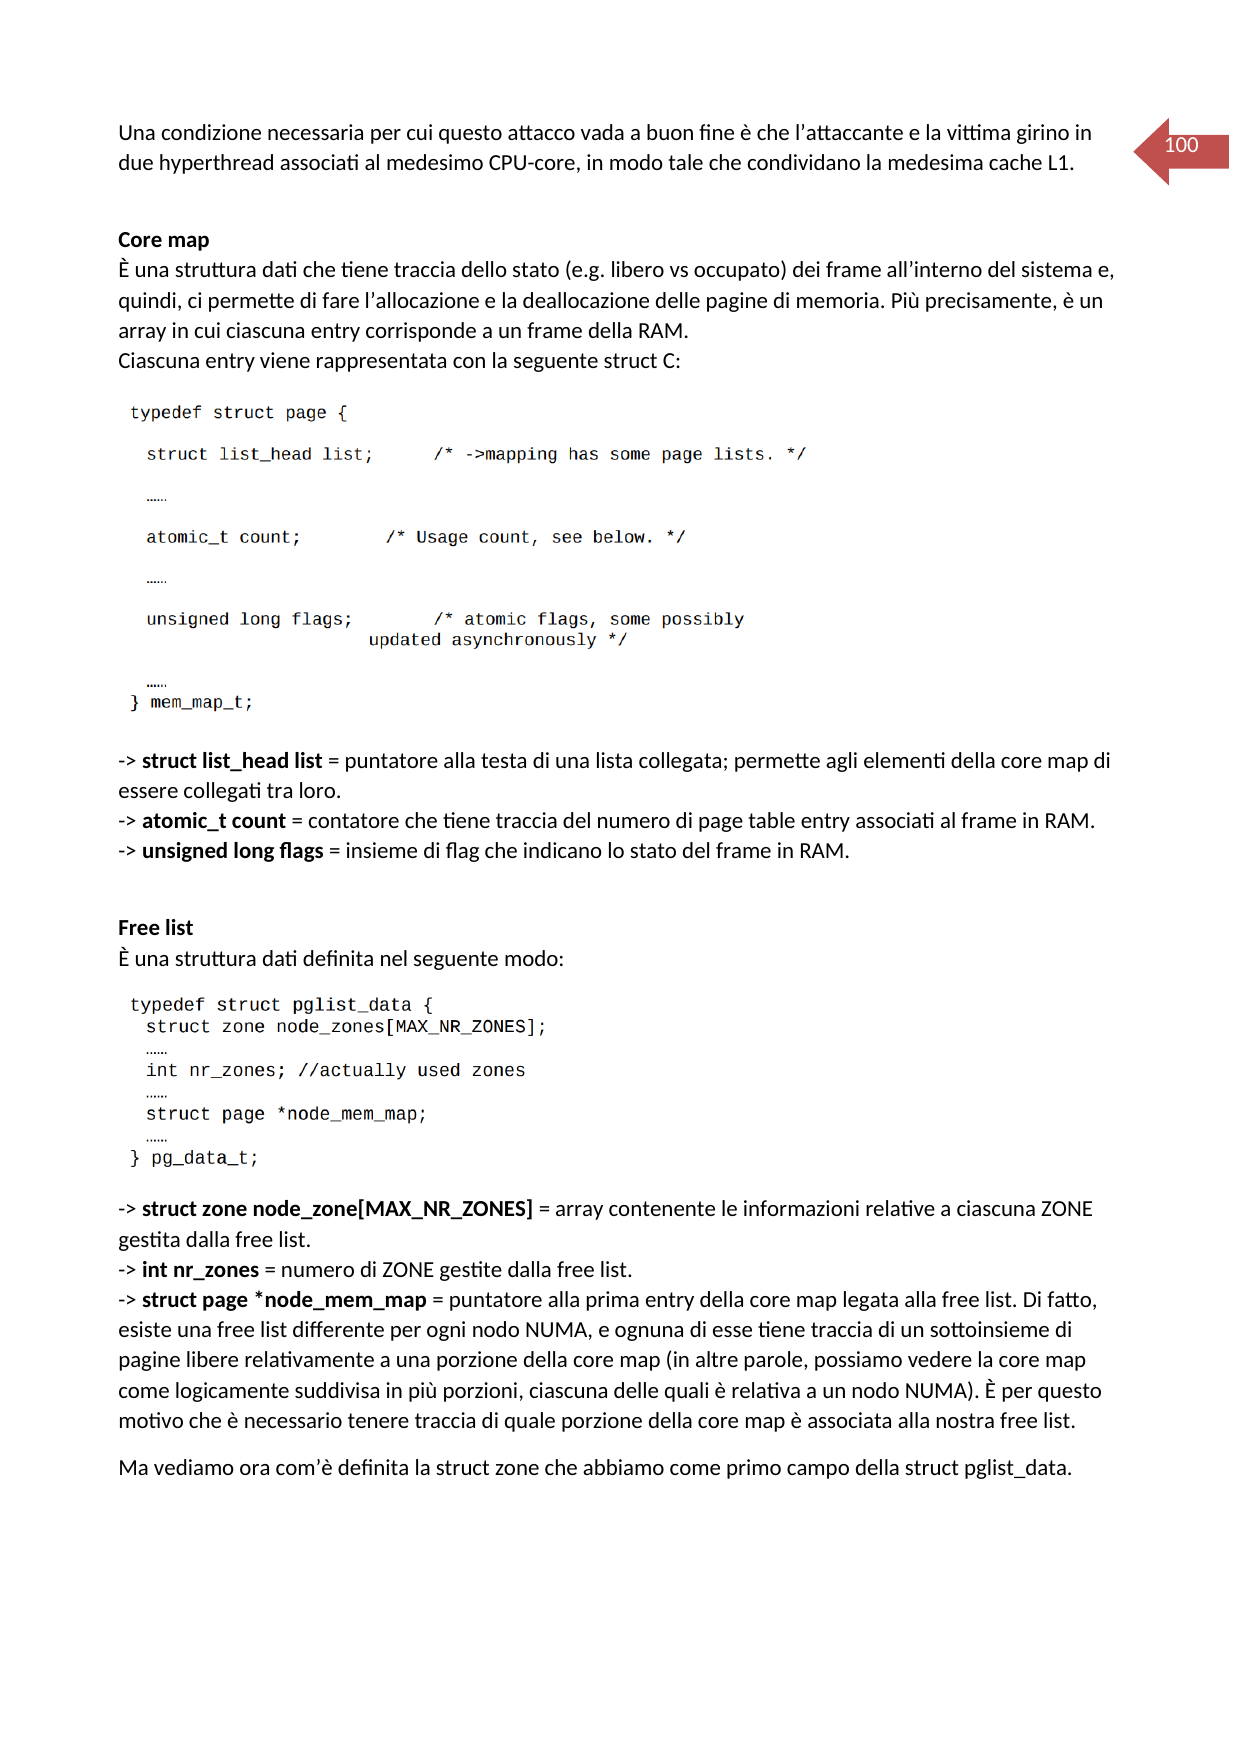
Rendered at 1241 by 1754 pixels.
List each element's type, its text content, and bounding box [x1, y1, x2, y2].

picture [118, 990, 552, 1176]
text -> struct list_head list = puntatore alla testa di una lista collegata; permette agli elementi della core map di essere collegati tra loro. -> atomic_t count = contatore che tiene traccia del numero di page table entry associati al frame in RAM. -> unsigned long flags = insieme di flag che indicano lo stato del frame in RAM. [118, 746, 1122, 864]
picture [118, 393, 818, 727]
text Ma vediamo ora com’è definita la struct zone che abbiamo come primo campo della struct pglist_data. [118, 1453, 1122, 1481]
text Core map È una struttura dati che tiene traccia dello stato (e.g. libero vs occupato) dei frame all’interno del sistema e, quindi, ci permette di fare l’allocazione e la deallocazione delle pagine di memoria. Più precisamente, è un array in cui ciascuna entry corrisponde a un frame della RAM. Ciascuna entry viene rappresentata con la seguente struct C: [118, 195, 1122, 374]
text Free list È una struttura dati definita nel seguente modo: [118, 883, 1122, 972]
text -> struct zone node_zone[MAX_NR_ZONES] = array contenente le informazioni relative a ciascuna ZONE gestita dalla free list. -> int nr_zones = numero di ZONE gestite dalla free list. -> struct page *node_mem_map = puntatore alla prima entry della core map legata alla free list. Di fatto, esiste una free list differente per ogni nodo NUMA, e ognuna di esse tiene traccia di un sottoinsieme di pagine libere relativamente a una porzione della core map (in altre parole, possiamo vedere la core map come logicamente suddivisa in più porzioni, ciascuna delle quali è relativa a un nodo NUMA). È per questo motivo che è necessario tenere traccia di quale porzione della core map è associata alla nostra free list. [118, 1194, 1122, 1434]
text Una condizione necessaria per cui questo attacco vada a buon fine è che l’attaccante e la vittima girino in due hyperthread associati al medesimo CPU-core, in modo tale che condividano la medesima cache L1. [118, 118, 1122, 176]
